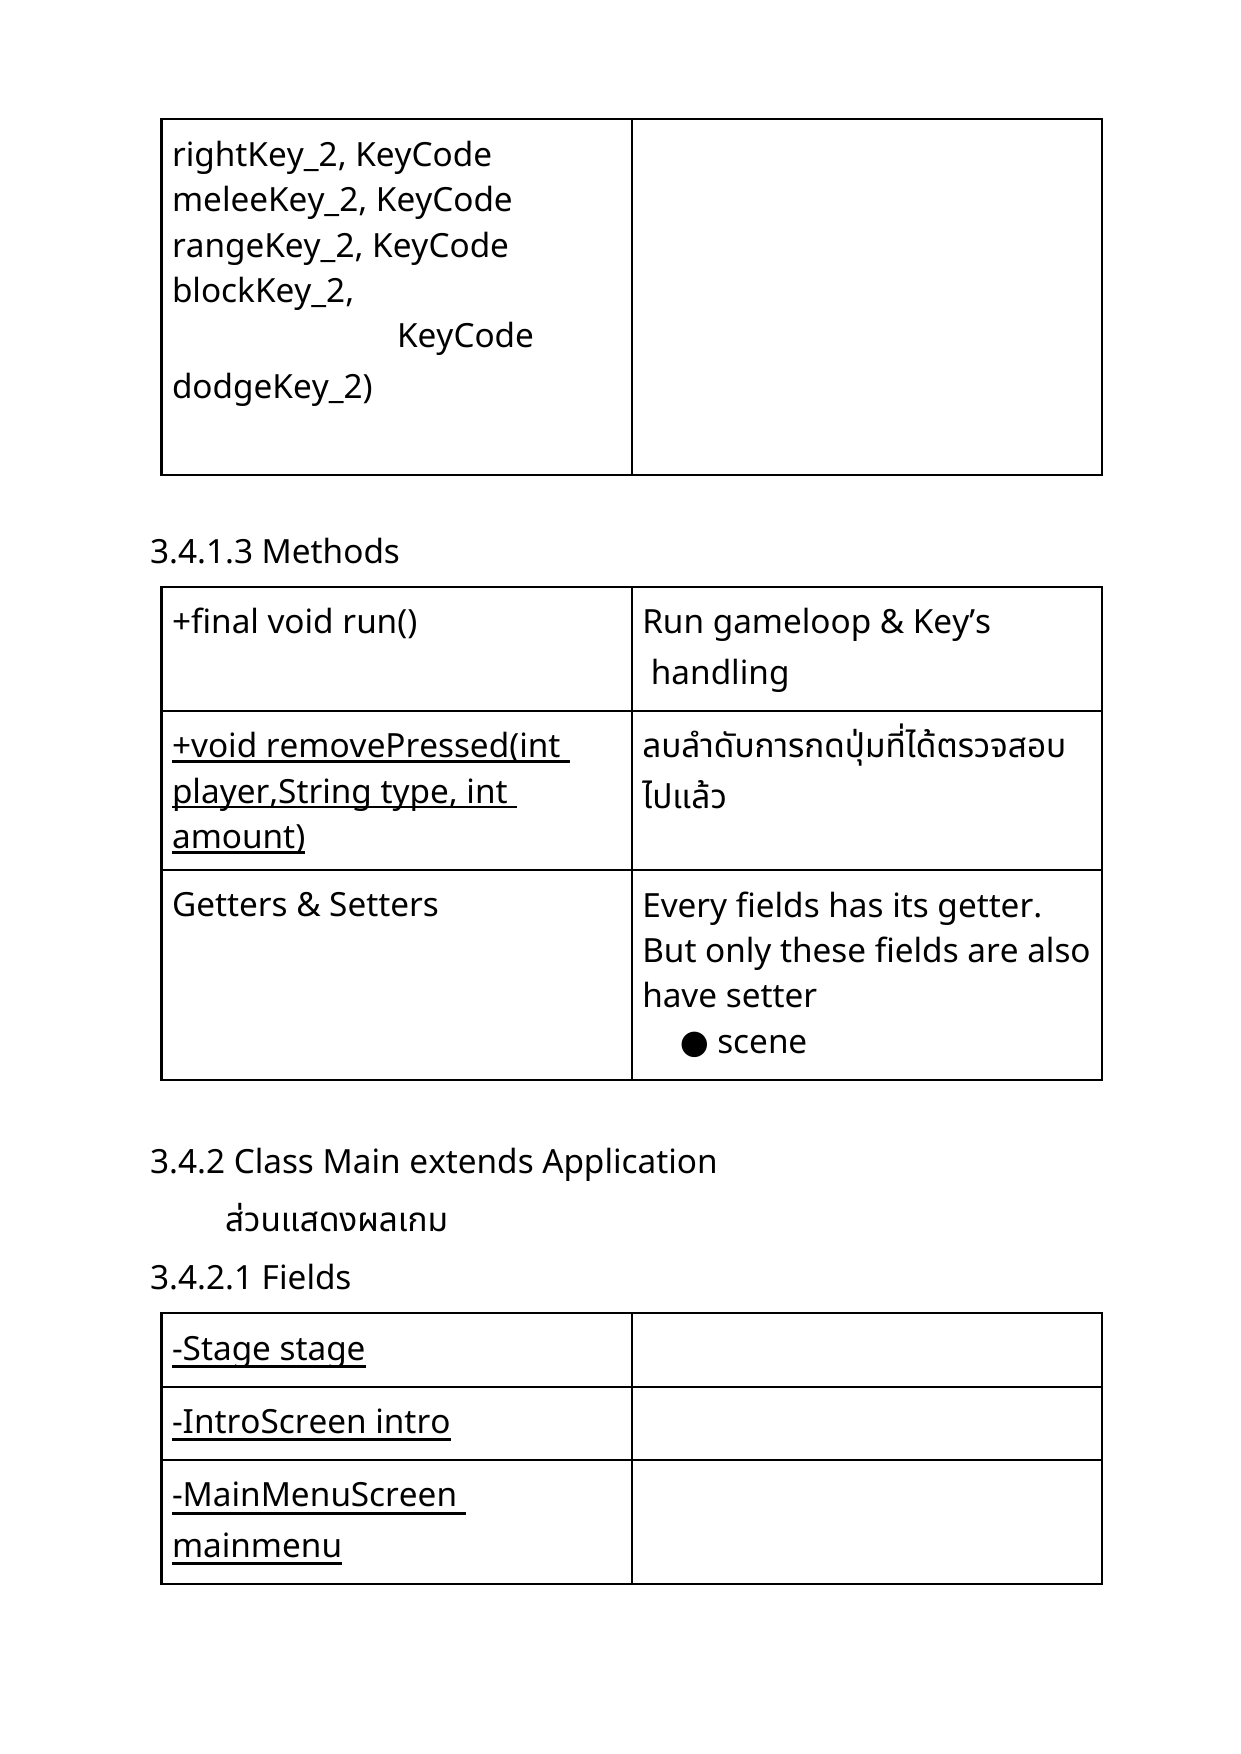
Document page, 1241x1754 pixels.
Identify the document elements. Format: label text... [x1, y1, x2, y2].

table_cell [633, 1388, 1101, 1459]
table_header +final void run() [163, 588, 631, 710]
table_cell ลบลำดับการกดปุ่มที่ได้ตรวจสอบไปแล้ว [633, 712, 1101, 869]
table_cell [633, 1461, 1101, 1583]
table_cell -IntroScreen intro [163, 1388, 631, 1459]
text 3.4.2 Class Main extends Application [150, 1138, 1090, 1189]
text 3.4.2.1 Fields [150, 1254, 1090, 1305]
table_header [633, 1314, 1101, 1386]
table_cell Every fields has its getter. But only these fields are also have setter scene [633, 871, 1101, 1078]
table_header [633, 120, 1101, 474]
table_cell -MainMenuScreen mainmenu [163, 1461, 631, 1583]
text ส่วนแสดงผลเกม [150, 1196, 1090, 1247]
table_cell +void removePressed(int player,String type, int amount) [163, 712, 631, 869]
table_cell Getters & Setters [163, 871, 631, 1078]
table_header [163, 120, 631, 474]
table_header Run gameloop & Key’s handling [633, 588, 1101, 710]
table_header -Stage stage [163, 1314, 631, 1386]
text 3.4.1.3 Methods [150, 528, 1090, 578]
